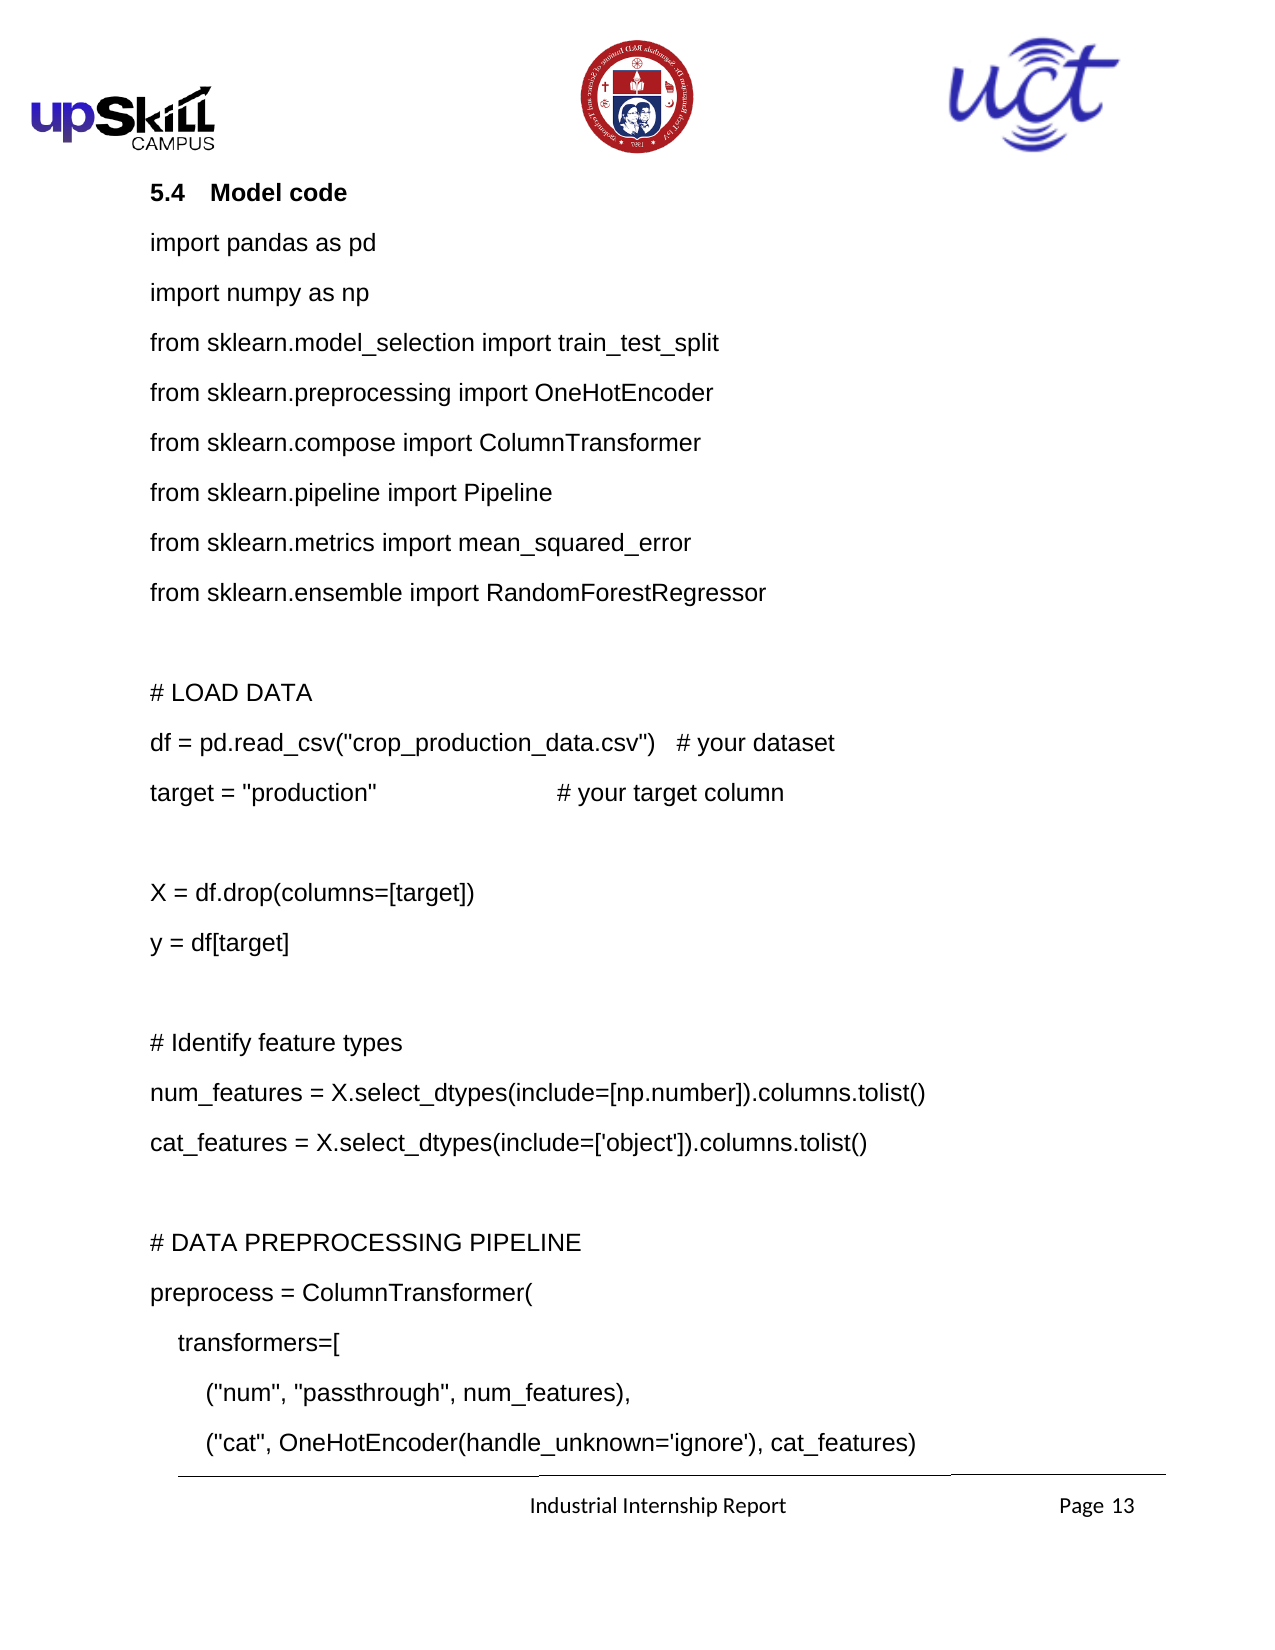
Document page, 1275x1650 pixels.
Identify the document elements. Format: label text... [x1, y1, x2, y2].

subtitle # DATA PREPROCESSING PIPELINE [150, 1231, 1134, 1256]
subtitle transformers=[ [150, 1331, 1134, 1356]
subtitle # Identify feature types [150, 1031, 1134, 1056]
subtitle ("cat", OneHotEncoder(handle_unknown='ignore'), cat_features) [150, 1431, 1134, 1456]
subtitle ("num", "passthrough", num_features), [150, 1381, 1134, 1406]
picture [522, 38, 753, 154]
subtitle cat_features = X.select_dtypes(include=['object']).columns.tolist() [150, 1131, 1134, 1156]
subtitle X = df.drop(columns=[target]) [150, 881, 1134, 906]
subtitle target = "production" # your target column [150, 781, 1134, 806]
subtitle from sklearn.ensemble import RandomForestRegressor [150, 581, 1134, 606]
subtitle import pandas as pd [150, 231, 1134, 256]
subtitle from sklearn.compose import ColumnTransformer [150, 431, 1134, 456]
picture [0, 73, 246, 154]
subtitle num_features = X.select_dtypes(include=[np.number]).columns.tolist() [150, 1081, 1134, 1106]
subtitle Model code [150, 181, 1134, 206]
subtitle df = pd.read_csv("crop_production_data.csv") # your dataset [150, 731, 1134, 756]
subtitle preprocess = ColumnTransformer( [150, 1281, 1134, 1306]
subtitle from sklearn.metrics import mean_squared_error [150, 531, 1134, 556]
subtitle import numpy as np [150, 281, 1134, 306]
subtitle from sklearn.preprocessing import OneHotEncoder [150, 381, 1134, 406]
subtitle y = df[target] [150, 931, 1134, 956]
picture [946, 28, 1125, 154]
subtitle from sklearn.model_selection import train_test_split [150, 331, 1134, 356]
subtitle from sklearn.pipeline import Pipeline [150, 481, 1134, 506]
subtitle # LOAD DATA [150, 681, 1134, 706]
